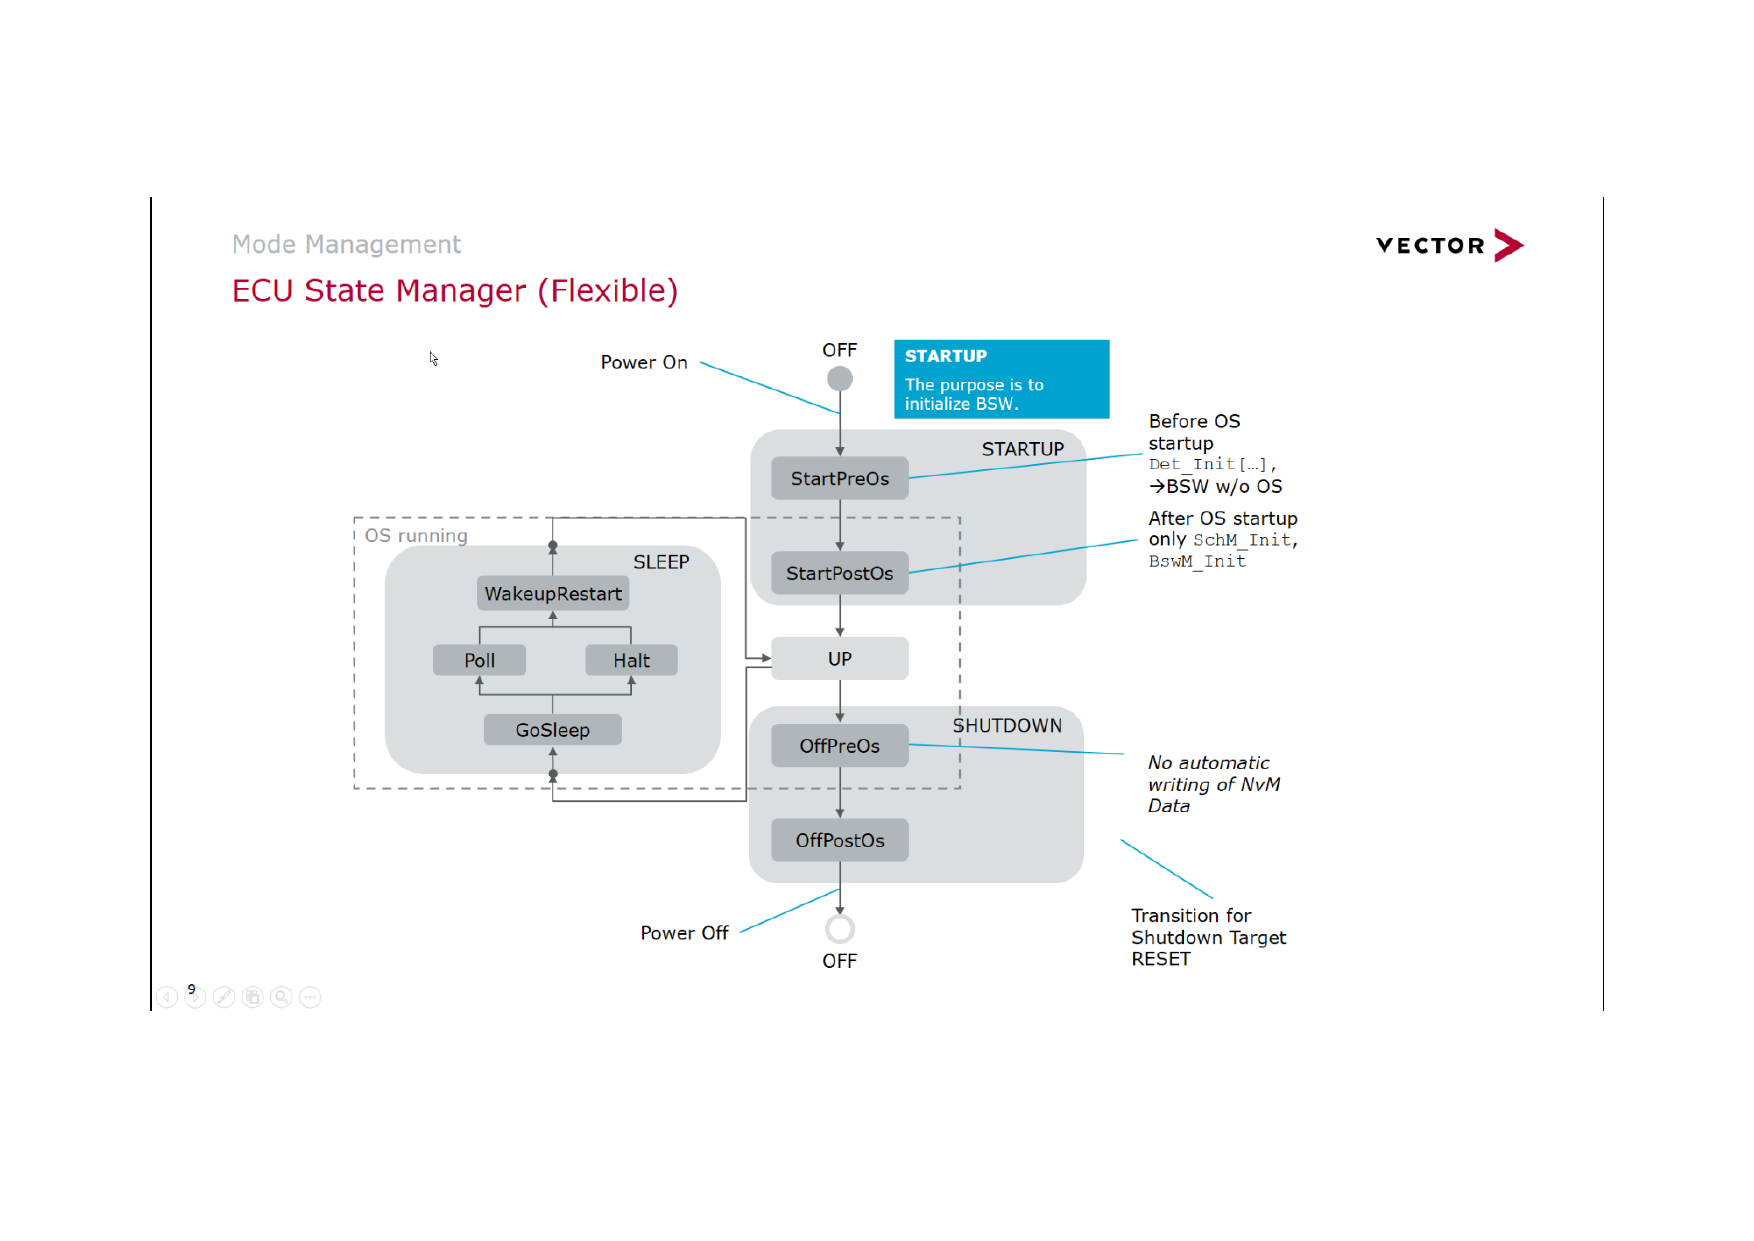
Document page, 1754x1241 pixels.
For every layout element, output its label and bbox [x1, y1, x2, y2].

picture [150, 197, 1604, 1011]
